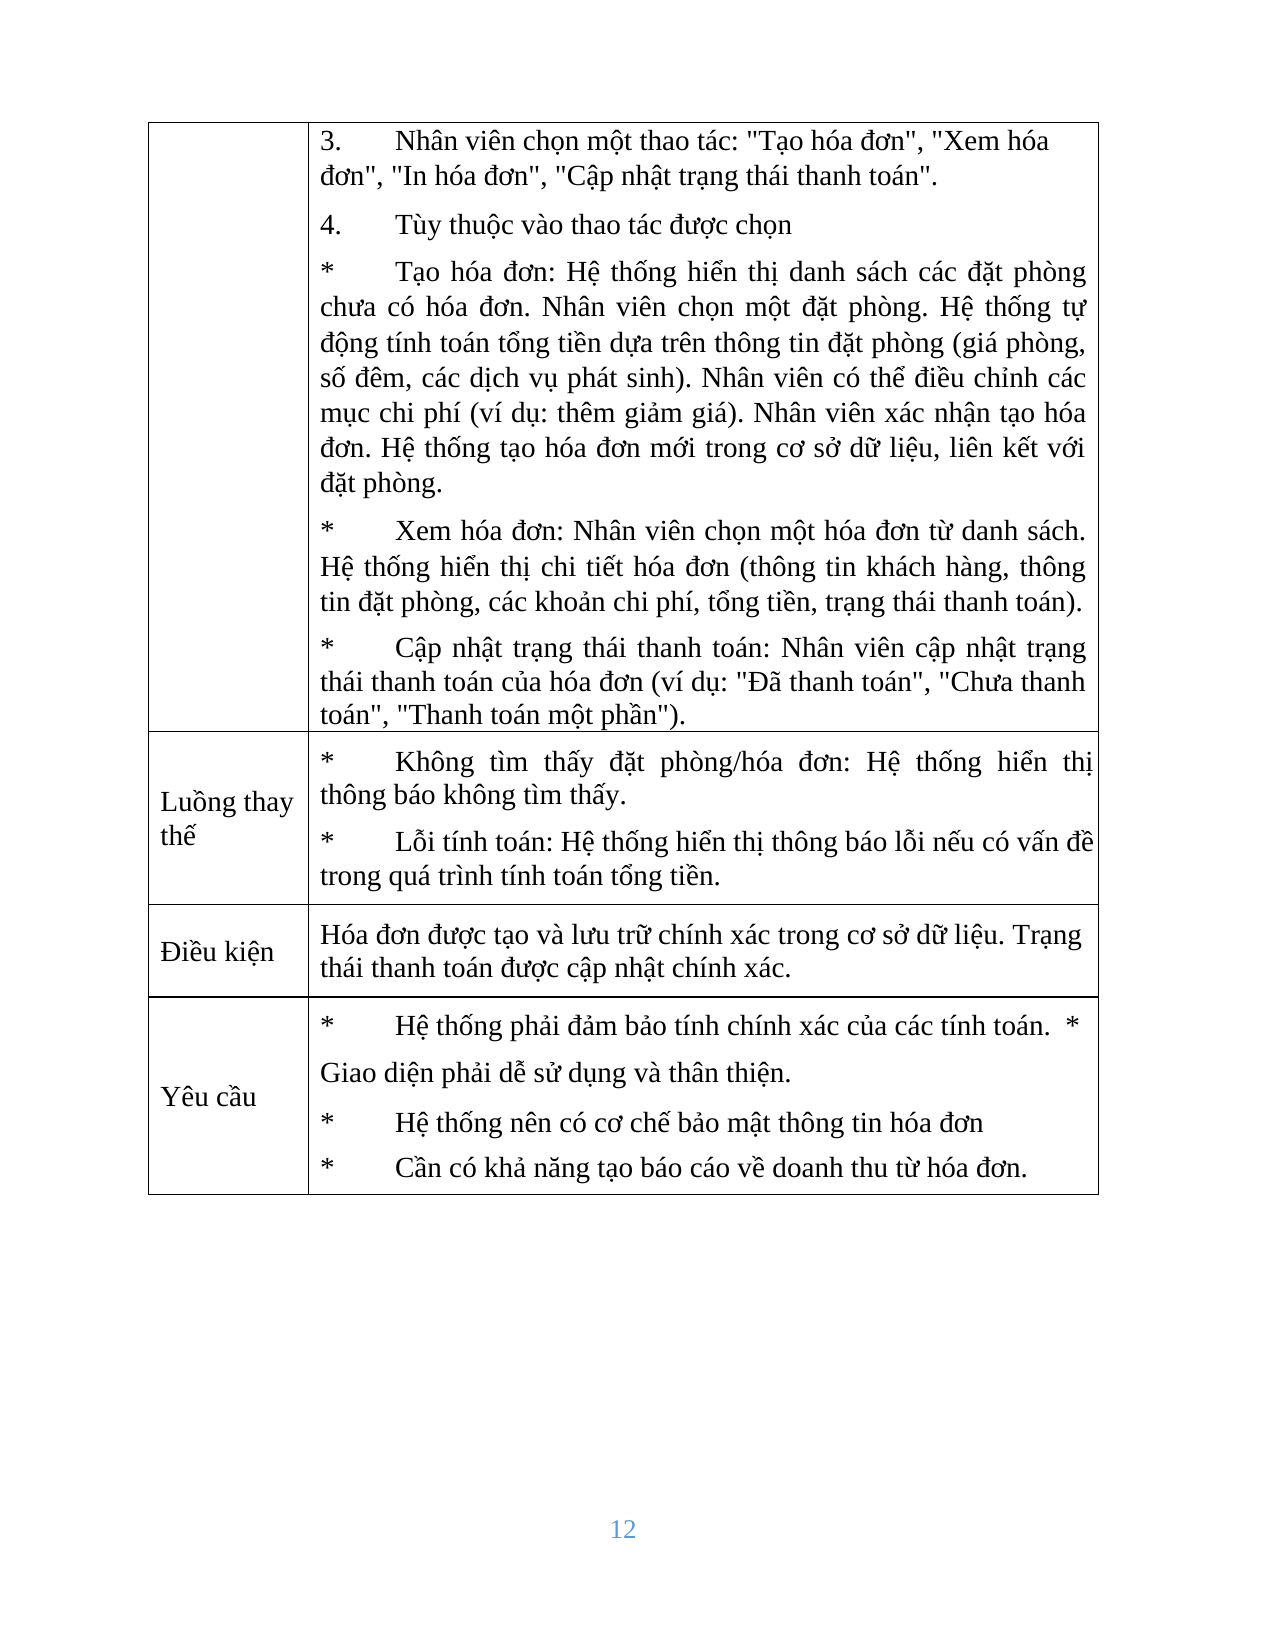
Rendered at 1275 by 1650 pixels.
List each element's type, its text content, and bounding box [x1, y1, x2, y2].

table_cell Luồng thay thế [149, 732, 308, 903]
table_cell Không tìm thấy đặt phòng/hóa đơn: Hệ thống hiển thị thông báo không tìm thấy. Lỗi tính toán: Hệ thống hiển thị thông báo lỗi nếu có vấn đề trong quá trình tính toán tổng tiền. [309, 732, 1098, 903]
table_cell Nhân viên chọn một thao tác: "Tạo hóa đơn", "Xem hóa đơn", "In hóa đơn", "Cập nhật trạng thái thanh toán". Tùy thuộc vào thao tác được chọn Tạo hóa đơn: Hệ thống hiển thị danh sách các đặt phòng chưa có hóa đơn. Nhân viên chọn một đặt phòng. Hệ thống tự động tính toán tổng tiền dựa trên thông tin đặt phòng (giá phòng, số đêm, các dịch vụ phát sinh). Nhân viên có thể điều chỉnh các mục chi phí (ví dụ: thêm giảm giá). Nhân viên xác nhận tạo hóa đơn. Hệ thống tạo hóa đơn mới trong cơ sở dữ liệu, liên kết với đặt phòng. Xem hóa đơn: Nhân viên chọn một hóa đơn từ danh sách. Hệ thống hiển thị chi tiết hóa đơn (thông tin khách hàng, thông tin đặt phòng, các khoản chi phí, tổng tiền, trạng thái thanh toán). Cập nhật trạng thái thanh toán: Nhân viên cập nhật trạng thái thanh toán của hóa đơn (ví dụ: "Đã thanh toán", "Chưa thanh toán", "Thanh toán một phần"). [309, 123, 1098, 731]
table_cell Điều kiện [149, 905, 308, 996]
table_cell Hóa đơn được tạo và lưu trữ chính xác trong cơ sở dữ liệu. Trạng thái thanh toán được cập nhật chính xác. [309, 905, 1098, 996]
table_cell Yêu cầu [149, 998, 308, 1194]
table_cell Hệ thống phải đảm bảo tính chính xác của các tính toán. * Giao diện phải dễ sử dụng và thân thiện. Hệ thống nên có cơ chế bảo mật thông tin hóa đơn Cần có khả năng tạo báo cáo về doanh thu từ hóa đơn. [309, 998, 1098, 1194]
table_cell [149, 123, 308, 731]
